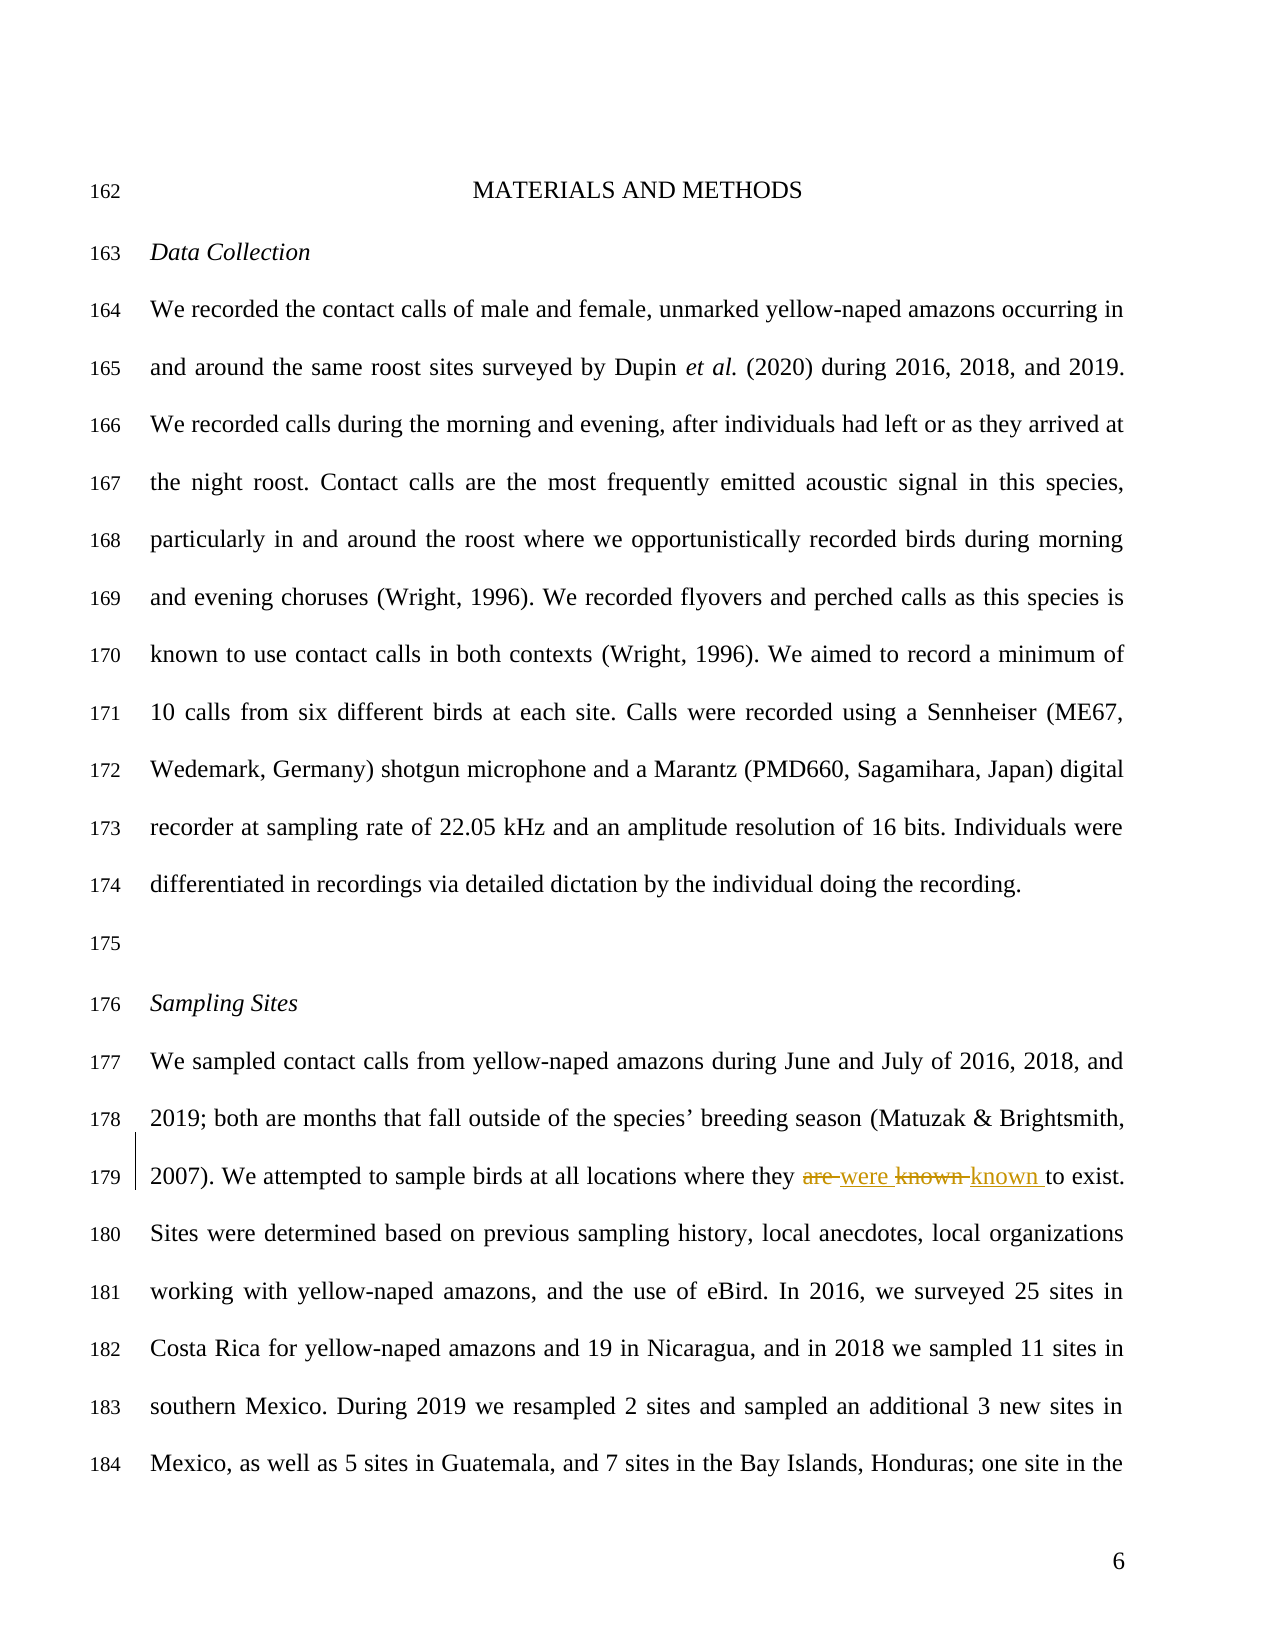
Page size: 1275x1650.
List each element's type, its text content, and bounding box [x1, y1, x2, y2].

subtitle Data Collection [150, 237, 1125, 265]
text We recorded the contact calls of male and female, unmarked yellow-naped amazons occurring in and around the same roost sites surveyed by Dupin et al. (2020) during 2016, 2018, and 2019. We recorded calls during the morning and evening, after individuals had left or as they arrived at the night roost. Contact calls are the most frequently emitted acoustic signal in this species, particularly in and around the roost where we opportunistically recorded birds during morning and evening choruses (Wright, 1996). We recorded flyovers and perched calls as this species is known to use contact calls in both contexts (Wright, 1996). We aimed to record a minimum of 10 calls from six different birds at each site. Calls were recorded using a Sennheiser (ME67, Wedemark, Germany) shotgun microphone and a Marantz (PMD660, Sagamihara, Japan) digital recorder at sampling rate of 22.05 kHz and an amplitude resolution of 16 bits. Individuals were differentiated in recordings via detailed dictation by the individual doing the recording. [150, 294, 1125, 898]
subtitle Sampling Sites [150, 988, 1125, 1017]
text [150, 1046, 1125, 1477]
subtitle MATERIALS AND METHODS [150, 175, 1125, 204]
